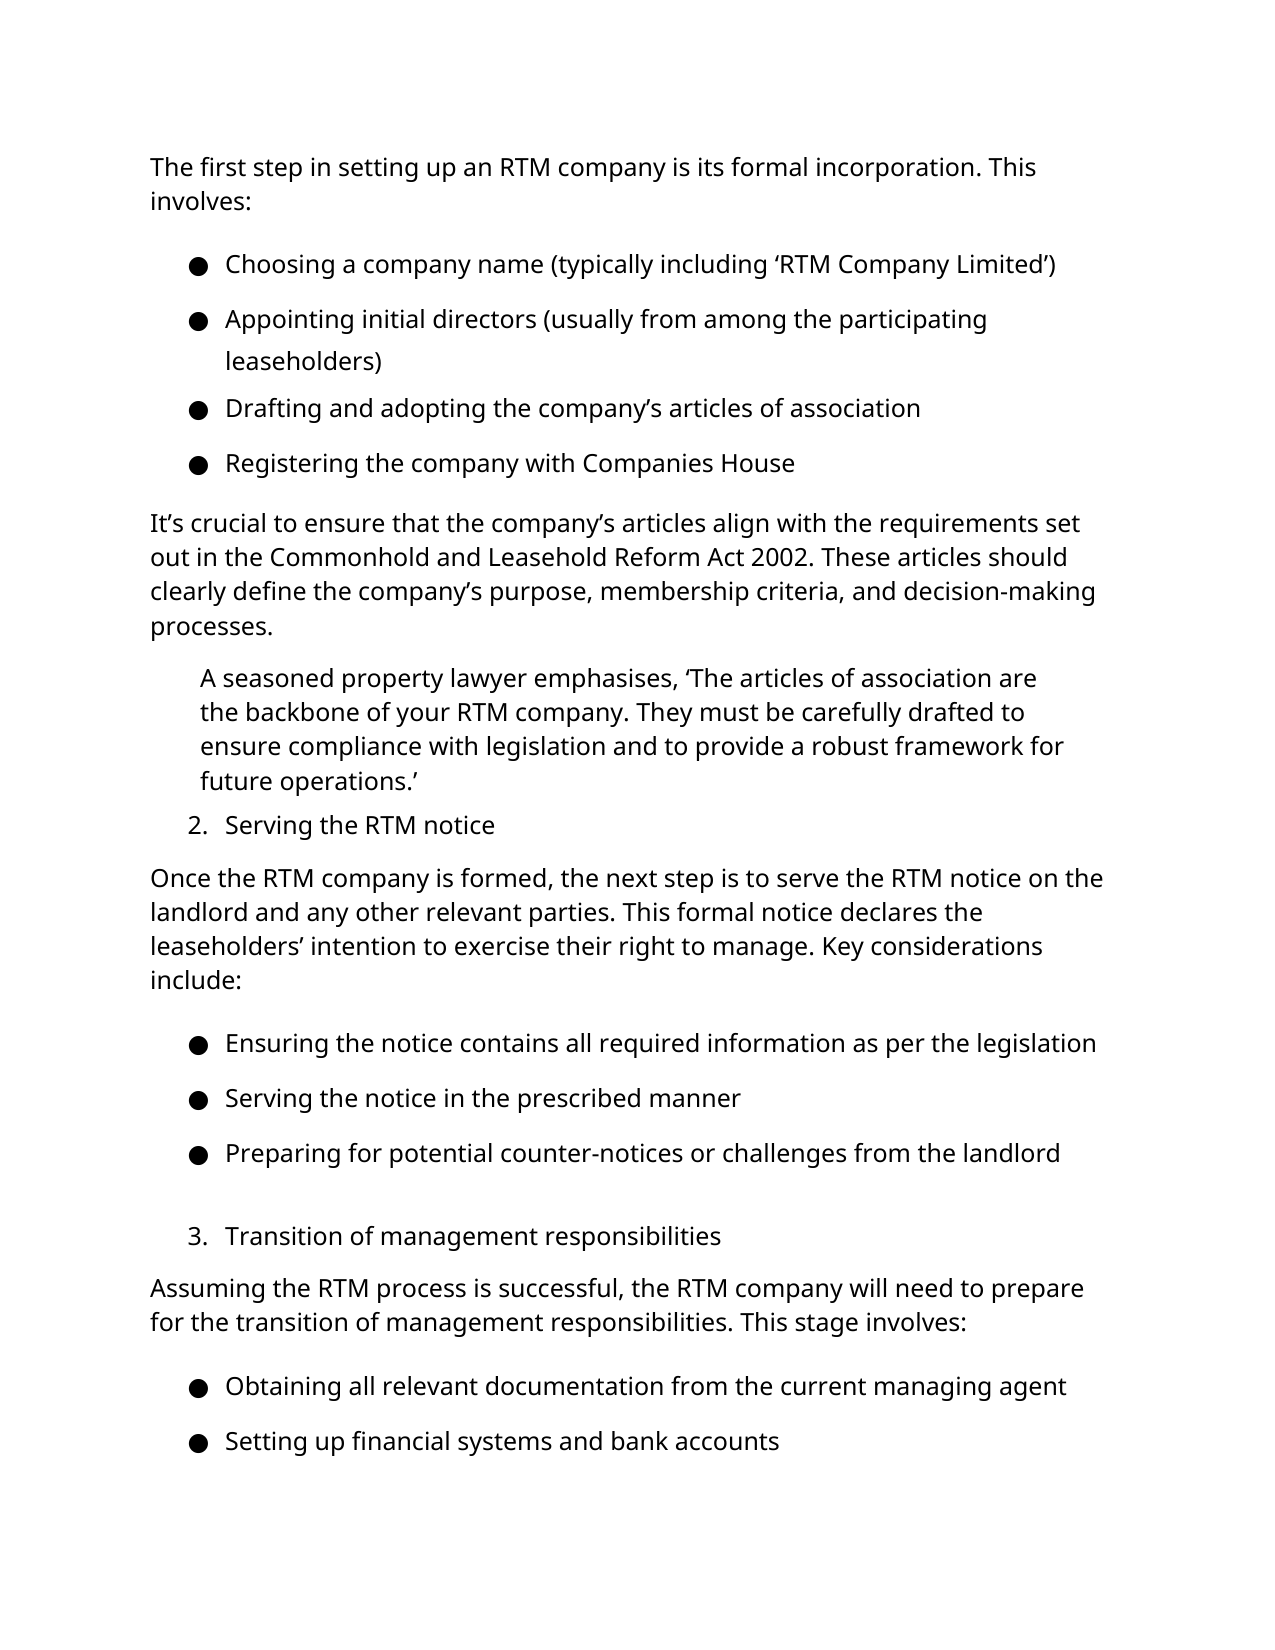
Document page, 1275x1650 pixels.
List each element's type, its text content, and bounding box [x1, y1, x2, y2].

list Choosing a company name (typically including ‘RTM Company Limited’) [187, 237, 1125, 288]
list Obtaining all relevant documentation from the current managing agent [187, 1358, 1125, 1409]
list Drafting and adopting the company’s articles of association [187, 381, 1125, 432]
list Appointing initial directors (usually from among the participating leaseholders) [187, 292, 1125, 377]
list Serving the notice in the prescribed manner [187, 1070, 1125, 1122]
list Preparing for potential counter-notices or challenges from the landlord [187, 1125, 1125, 1177]
text Assuming the RTM process is successful, the RTM company will need to prepare for the transition of management responsibilities. This stage involves: [150, 1271, 1125, 1339]
list Transition of management responsibilities [187, 1218, 1125, 1252]
list Serving the RTM notice [187, 808, 1125, 842]
list Registering the company with Companies House [187, 436, 1125, 487]
text The first step in setting up an RTM company is its formal incorporation. This involves: [150, 150, 1125, 218]
list Ensuring the notice contains all required information as per the legislation [187, 1015, 1125, 1067]
text A seasoned property lawyer emphasises, ‘The articles of association are the backbone of your RTM company. They must be carefully drafted to ensure compliance with legislation and to provide a robust framework for future operations.’ [200, 661, 1075, 797]
text Once the RTM company is formed, the next step is to serve the RTM notice on the landlord and any other relevant parties. This formal notice declares the leaseholders’ intention to exercise their right to manage. Key considerations include: [150, 860, 1125, 997]
list Setting up financial systems and bank accounts [187, 1413, 1125, 1464]
text It’s crucial to ensure that the company’s articles align with the requirements set out in the Commonhold and Leasehold Reform Act 2002. These articles should clearly define the company’s purpose, membership criteria, and decision-making processes. [150, 506, 1125, 642]
